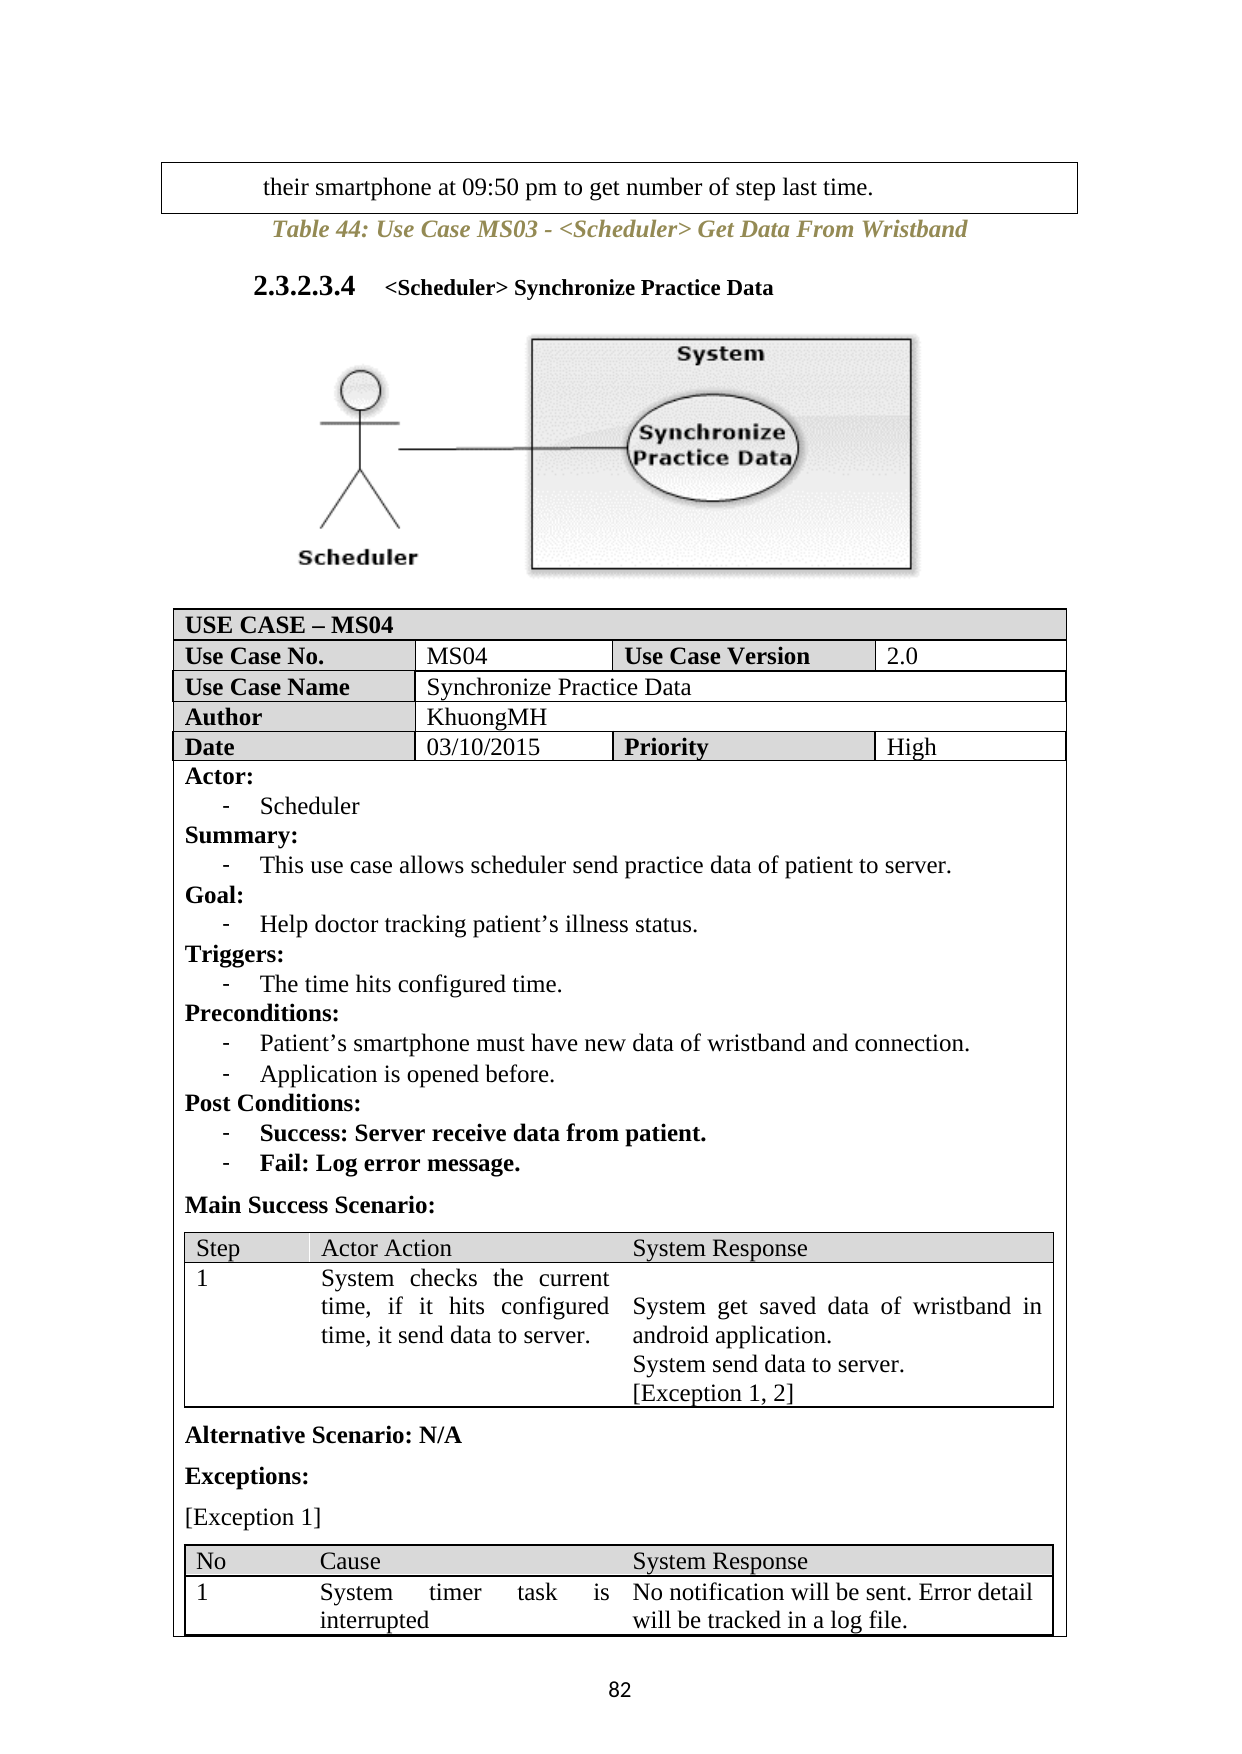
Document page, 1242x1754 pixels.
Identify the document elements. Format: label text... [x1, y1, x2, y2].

table_cell Priority [614, 732, 874, 760]
table_cell Author [174, 702, 415, 731]
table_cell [174, 761, 1066, 1636]
text Table 44: Use Case MS03 - <Scheduler> Get Data From Wristband [94, 214, 1146, 243]
table_cell Use Case No. [174, 641, 415, 670]
table_cell Use Case Version [613, 641, 875, 670]
table_cell Synchronize Practice Data [416, 672, 1065, 701]
table_cell MS04 [416, 641, 612, 670]
table_cell KhuongMH [416, 702, 1066, 731]
subtitle <Scheduler> Synchronize Practice Data [253, 268, 1146, 301]
table_header USE CASE – MS04 [174, 610, 1066, 639]
table_cell High [876, 732, 1065, 760]
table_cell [162, 163, 1077, 213]
table_cell 03/10/2015 [416, 732, 612, 760]
picture [289, 331, 951, 608]
table_cell 2.0 [876, 641, 1066, 670]
table_cell Date [174, 732, 414, 760]
table_cell Use Case Name [174, 671, 414, 701]
